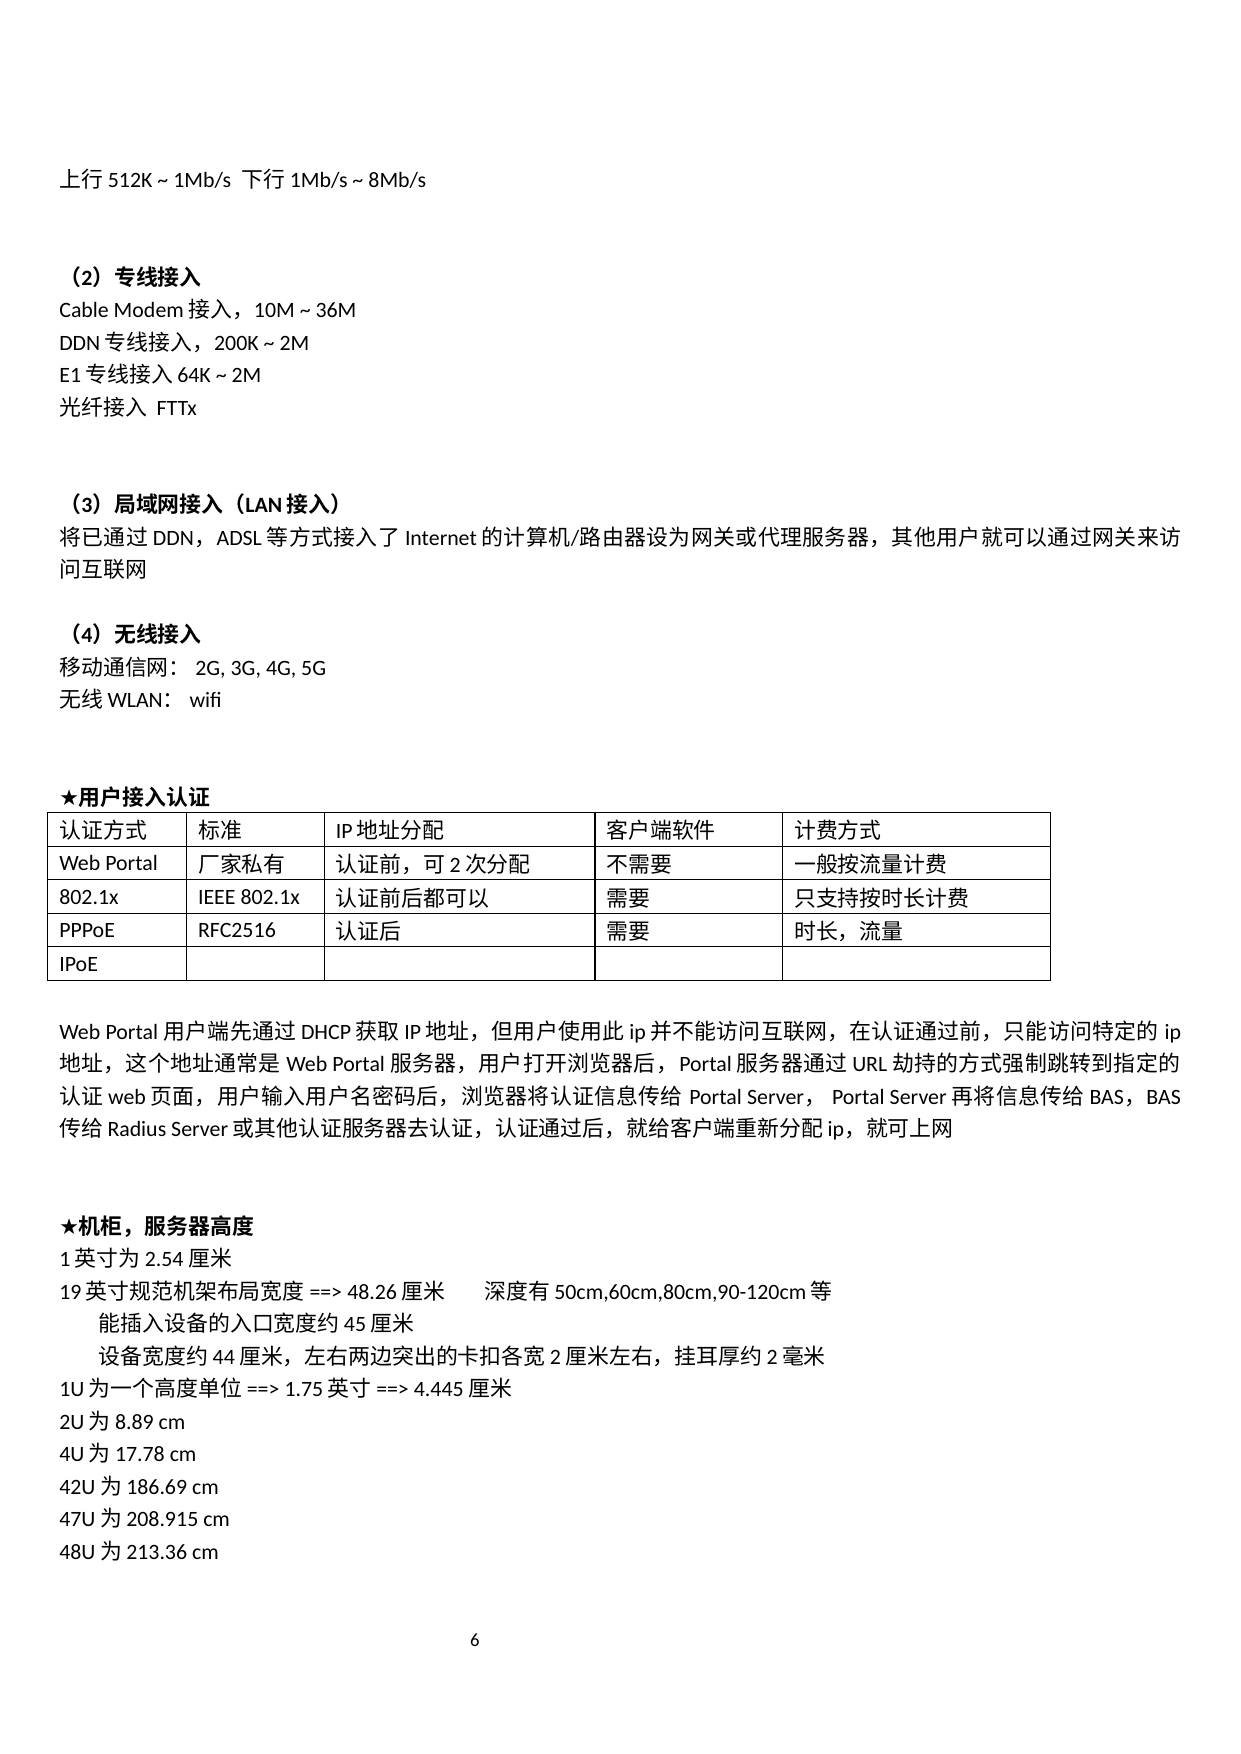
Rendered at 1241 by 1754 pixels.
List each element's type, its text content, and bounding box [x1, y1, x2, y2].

text 2U为8.89 cm [59, 1403, 1181, 1436]
table_cell 认证后 [325, 914, 594, 946]
text ★用户接入认证 [59, 779, 1181, 812]
text （3）局域网接入（LAN接入） [59, 487, 1181, 519]
text 48U为213.36 cm [59, 1533, 1181, 1566]
text （2）专线接入 [59, 259, 1181, 292]
table_cell 认证前后都可以 [325, 880, 594, 913]
table_cell 认证前，可2次分配 [325, 847, 594, 879]
table_cell 只支持按时长计费 [783, 880, 1050, 913]
text 将已通过DDN，ADSL等方式接入了Internet的计算机/路由器设为网关或代理服务器，其他用户就可以通过网关来访问互联网 [59, 519, 1181, 584]
table_cell 需要 [596, 880, 782, 913]
text ★机柜，服务器高度 [59, 1208, 1181, 1241]
text Cable Modem接入，10M ~ 36M [59, 292, 1181, 324]
table_header IP地址分配 [325, 813, 594, 846]
text 无线WLAN： wifi [59, 682, 1181, 714]
table_cell Web Portal [48, 847, 186, 879]
text DDN专线接入，200K ~ 2M [59, 324, 1181, 357]
text 42U为186.69 cm [59, 1468, 1181, 1501]
table_cell PPPoE [48, 914, 186, 946]
text Web Portal 用户端先通过DHCP获取IP地址，但用户使用此ip并不能访问互联网，在认证通过前，只能访问特定的ip地址，这个地址通常是Web Portal服务器，用户打开浏览器后，Portal服务器通过URL劫持的方式强制跳转到指定的认证web页面，用户输入用户名密码后，浏览器将认证信息传给Portal Server， Portal Server再将信息传给BAS，BAS传给Radius Server或其他认证服务器去认证，认证通过后，就给客户端重新分配ip，就可上网 [59, 1013, 1181, 1143]
table_cell 802.1x [48, 880, 186, 913]
table_cell IPoE [48, 947, 186, 980]
text 设备宽度约44厘米，左右两边突出的卡扣各宽2厘米左右，挂耳厚约2毫米 [59, 1338, 1181, 1371]
table_header 标准 [187, 813, 324, 846]
table_cell 厂家私有 [187, 847, 324, 879]
text 移动通信网： 2G, 3G, 4G, 5G [59, 649, 1181, 682]
text 47U为208.915 cm [59, 1501, 1181, 1533]
text 1英寸为2.54厘米 [59, 1241, 1181, 1273]
table_cell [187, 947, 324, 980]
text 上行 512K ~ 1Mb/s 下行 1Mb/s ~ 8Mb/s [59, 162, 1181, 194]
table_header 认证方式 [48, 813, 186, 846]
text 4U为17.78 cm [59, 1436, 1181, 1468]
text 能插入设备的入口宽度约45厘米 [59, 1306, 1181, 1338]
table_cell [783, 947, 1050, 980]
table_cell 一般按流量计费 [783, 847, 1050, 879]
text E1专线接入64K ~ 2M [59, 357, 1181, 389]
table_cell 需要 [596, 914, 782, 946]
table_header 客户端软件 [596, 813, 782, 846]
table_cell [325, 947, 594, 980]
text 光纤接入 FTTx [59, 389, 1181, 422]
table_header 计费方式 [783, 813, 1050, 846]
table_cell [596, 947, 782, 980]
text （4）无线接入 [59, 617, 1181, 649]
table_cell 不需要 [596, 847, 782, 879]
table_cell IEEE 802.1x [187, 880, 324, 913]
table_cell 时长，流量 [783, 914, 1050, 946]
table_cell RFC2516 [187, 914, 324, 946]
text 19英寸规范机架布局宽度 ==> 48.26厘米 深度有50cm,60cm,80cm,90-120cm等 [59, 1273, 1181, 1306]
text 1U为一个高度单位 ==> 1.75英寸 ==> 4.445厘米 [59, 1371, 1181, 1403]
